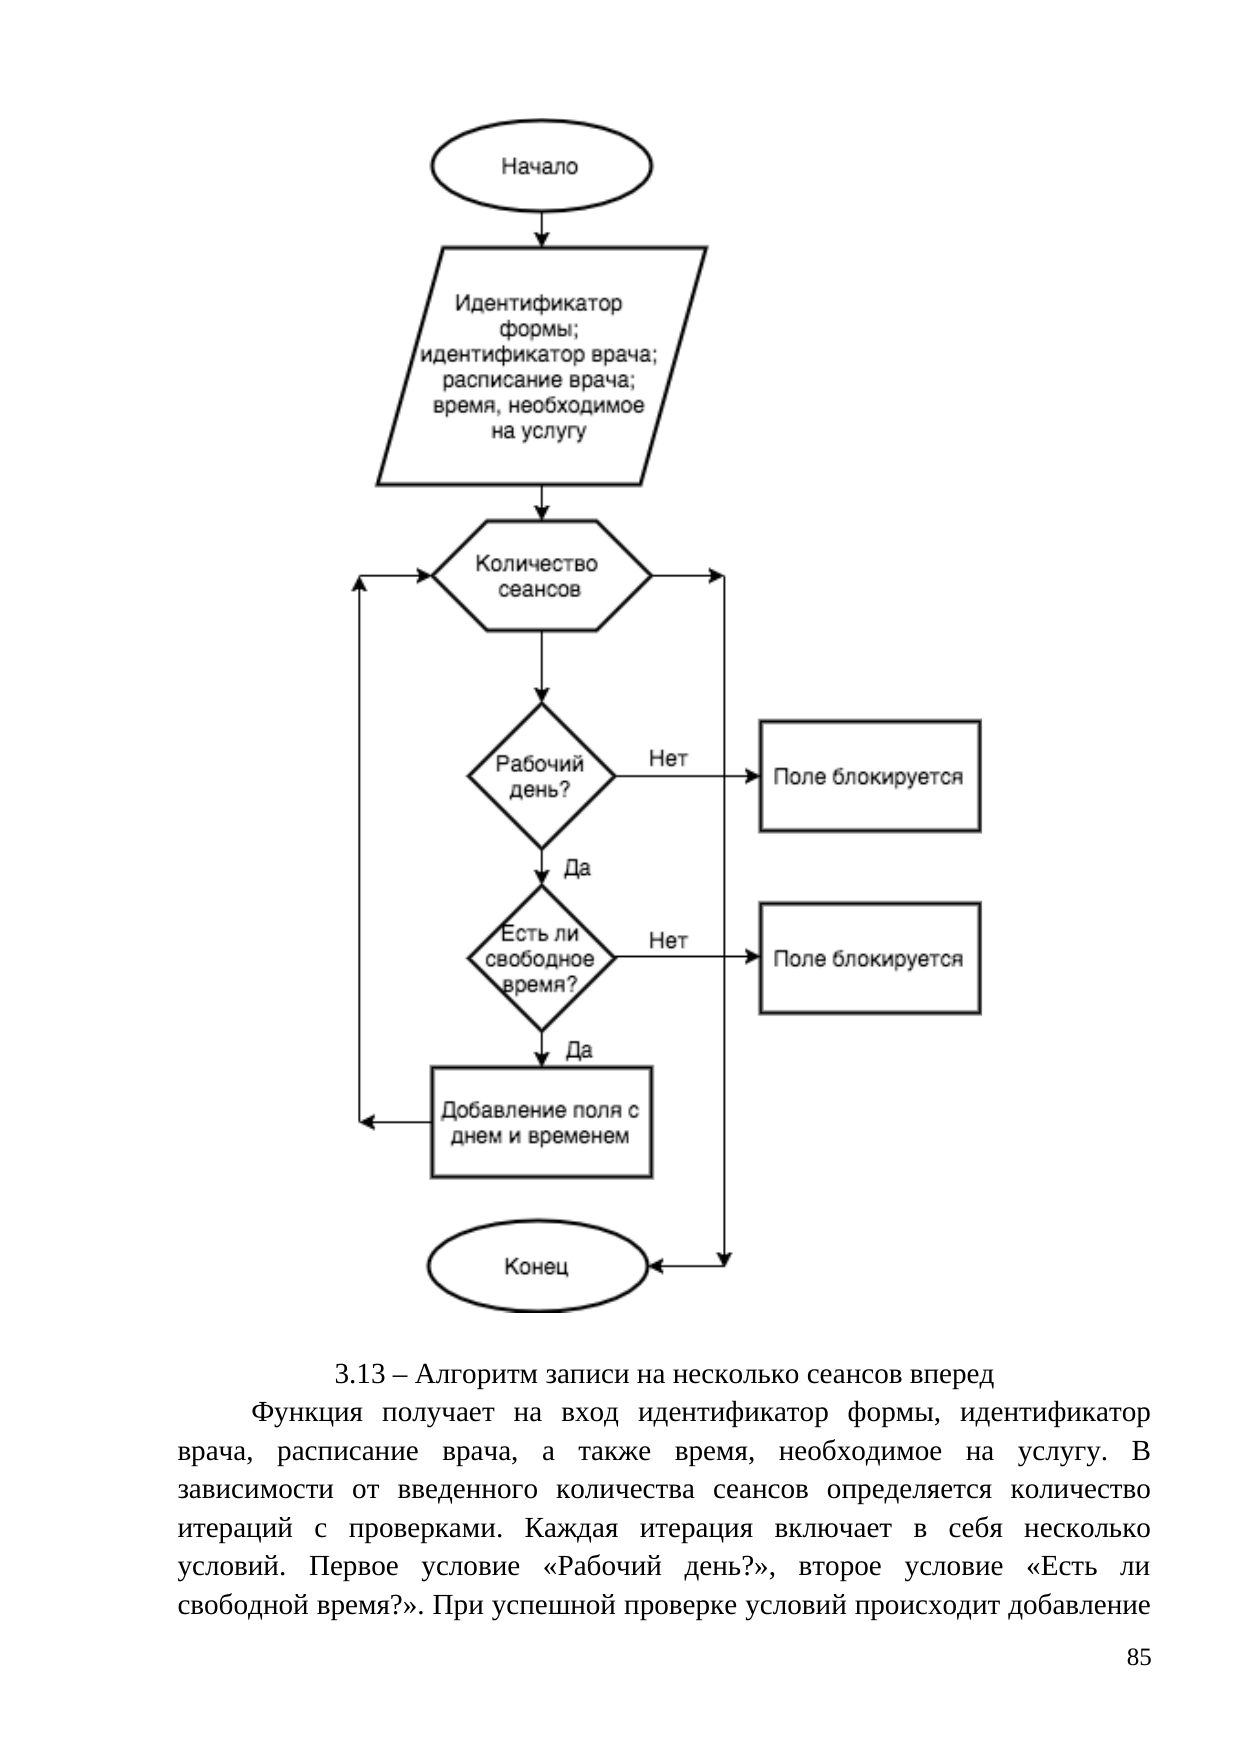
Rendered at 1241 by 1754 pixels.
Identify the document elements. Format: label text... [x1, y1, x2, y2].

picture [346, 118, 983, 1313]
text 3.13 – Алгоритм записи на несколько сеансов вперед [177, 1356, 1152, 1389]
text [177, 1394, 1152, 1621]
